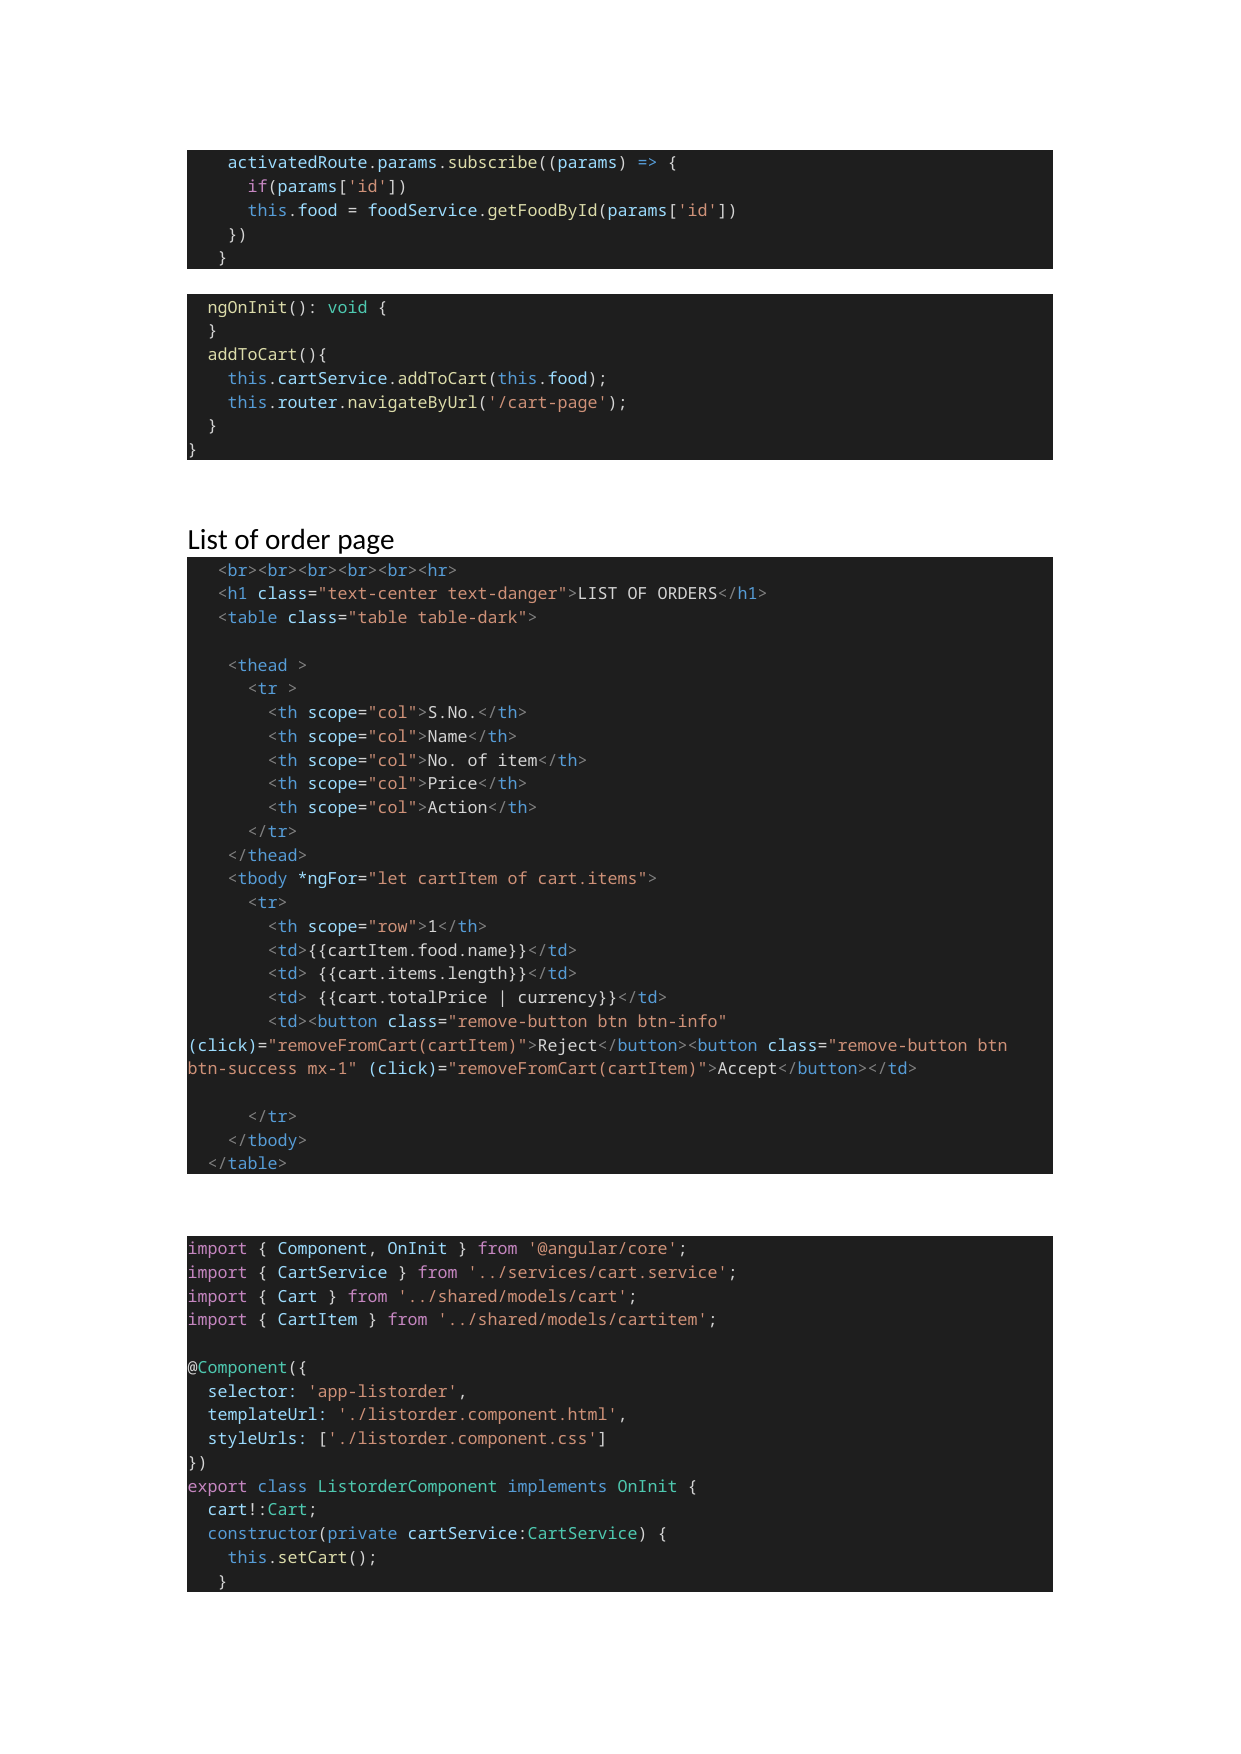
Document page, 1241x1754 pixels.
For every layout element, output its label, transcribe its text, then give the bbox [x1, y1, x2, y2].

text <table class="table table-dark"> [187, 604, 1053, 628]
text <thead > [187, 652, 1053, 676]
text import { Cart } from '../shared/models/cart'; [187, 1283, 1053, 1307]
text this.setCart(); [187, 1544, 1053, 1568]
text }) [187, 1449, 1053, 1473]
text import { Component, OnInit } from '@angular/core'; [187, 1236, 1053, 1259]
text ngOnInit(): void { [187, 294, 1053, 318]
text } [187, 245, 1053, 269]
text import { CartItem } from '../shared/models/cartitem'; [187, 1307, 1053, 1331]
text <th scope="col">Price</th> [187, 771, 1053, 794]
text List of order page [187, 521, 1053, 557]
text <tr> [187, 889, 1053, 913]
text this.cartService.addToCart(this.food); [187, 365, 1053, 389]
text <td>{{cartItem.food.name}}</td> [187, 937, 1053, 961]
text <tbody *ngFor="let cartItem of cart.items"> [187, 866, 1053, 889]
text } [187, 318, 1053, 342]
text <th scope="col">Name</th> [187, 723, 1053, 747]
text </tr> [187, 1103, 1053, 1127]
text <th scope="col">No. of item</th> [187, 747, 1053, 771]
text <th scope="col">S.No.</th> [187, 699, 1053, 723]
text <tr > [187, 676, 1053, 699]
text <td> {{cart.items.length}}</td> [187, 961, 1053, 984]
text <h1 class="text-center text-danger">LIST OF ORDERS</h1> [187, 581, 1053, 604]
text </table> [187, 1151, 1053, 1174]
text import { CartService } from '../services/cart.service'; [187, 1259, 1053, 1283]
text constructor(private cartService:CartService) { [187, 1521, 1053, 1544]
text styleUrls: ['./listorder.component.css'] [187, 1426, 1053, 1449]
text } [187, 437, 1053, 460]
text <br><br><br><br><br><hr> [187, 557, 1053, 581]
text activatedRoute.params.subscribe((params) => { [187, 150, 1053, 174]
text if(params['id']) [187, 174, 1053, 197]
text this.food = foodService.getFoodById(params['id']) [187, 197, 1053, 221]
text cart!:Cart; [187, 1497, 1053, 1521]
text <th scope="row">1</th> [187, 913, 1053, 937]
text this.router.navigateByUrl('/cart-page'); [187, 389, 1053, 413]
text export class ListorderComponent implements OnInit { [187, 1473, 1053, 1497]
text <td><button class="remove-button btn btn-info" (click)="removeFromCart(cartItem)">Reject</button><button class="remove-button btn btn-success mx-1" (click)="removeFromCart(cartItem)">Accept</button></td> [187, 1008, 1053, 1079]
text </tr> [187, 818, 1053, 842]
text } [187, 1568, 1053, 1592]
text }) [187, 221, 1053, 245]
text </tbody> [187, 1127, 1053, 1151]
text @Component({ [187, 1354, 1053, 1378]
text addToCart(){ [187, 342, 1053, 365]
text templateUrl: './listorder.component.html', [187, 1402, 1053, 1426]
text </thead> [187, 842, 1053, 866]
text <th scope="col">Action</th> [187, 794, 1053, 818]
text } [187, 413, 1053, 437]
text selector: 'app-listorder', [187, 1378, 1053, 1402]
text <td> {{cart.totalPrice | currency}}</td> [187, 984, 1053, 1008]
